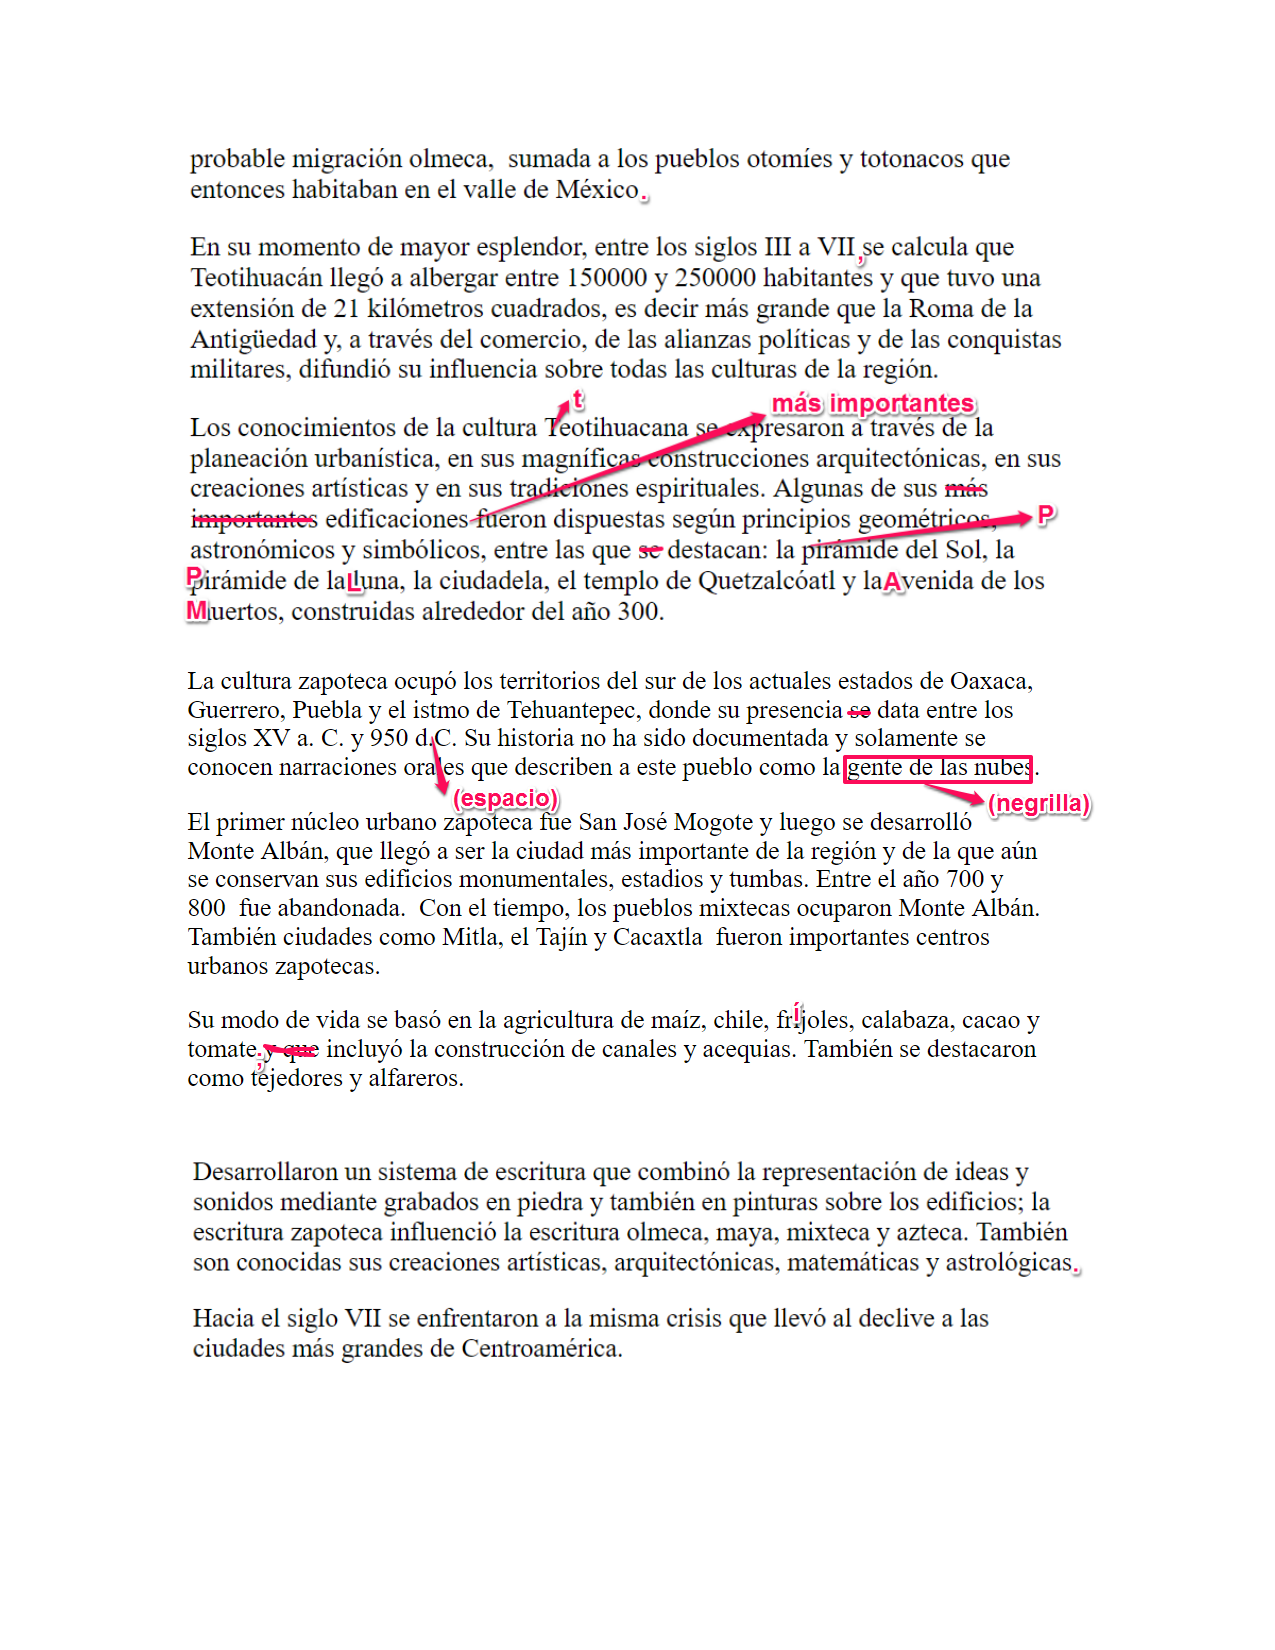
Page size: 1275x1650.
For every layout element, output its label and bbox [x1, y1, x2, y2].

picture [177, 665, 1098, 1096]
picture [177, 1152, 1098, 1389]
picture [177, 147, 1098, 637]
